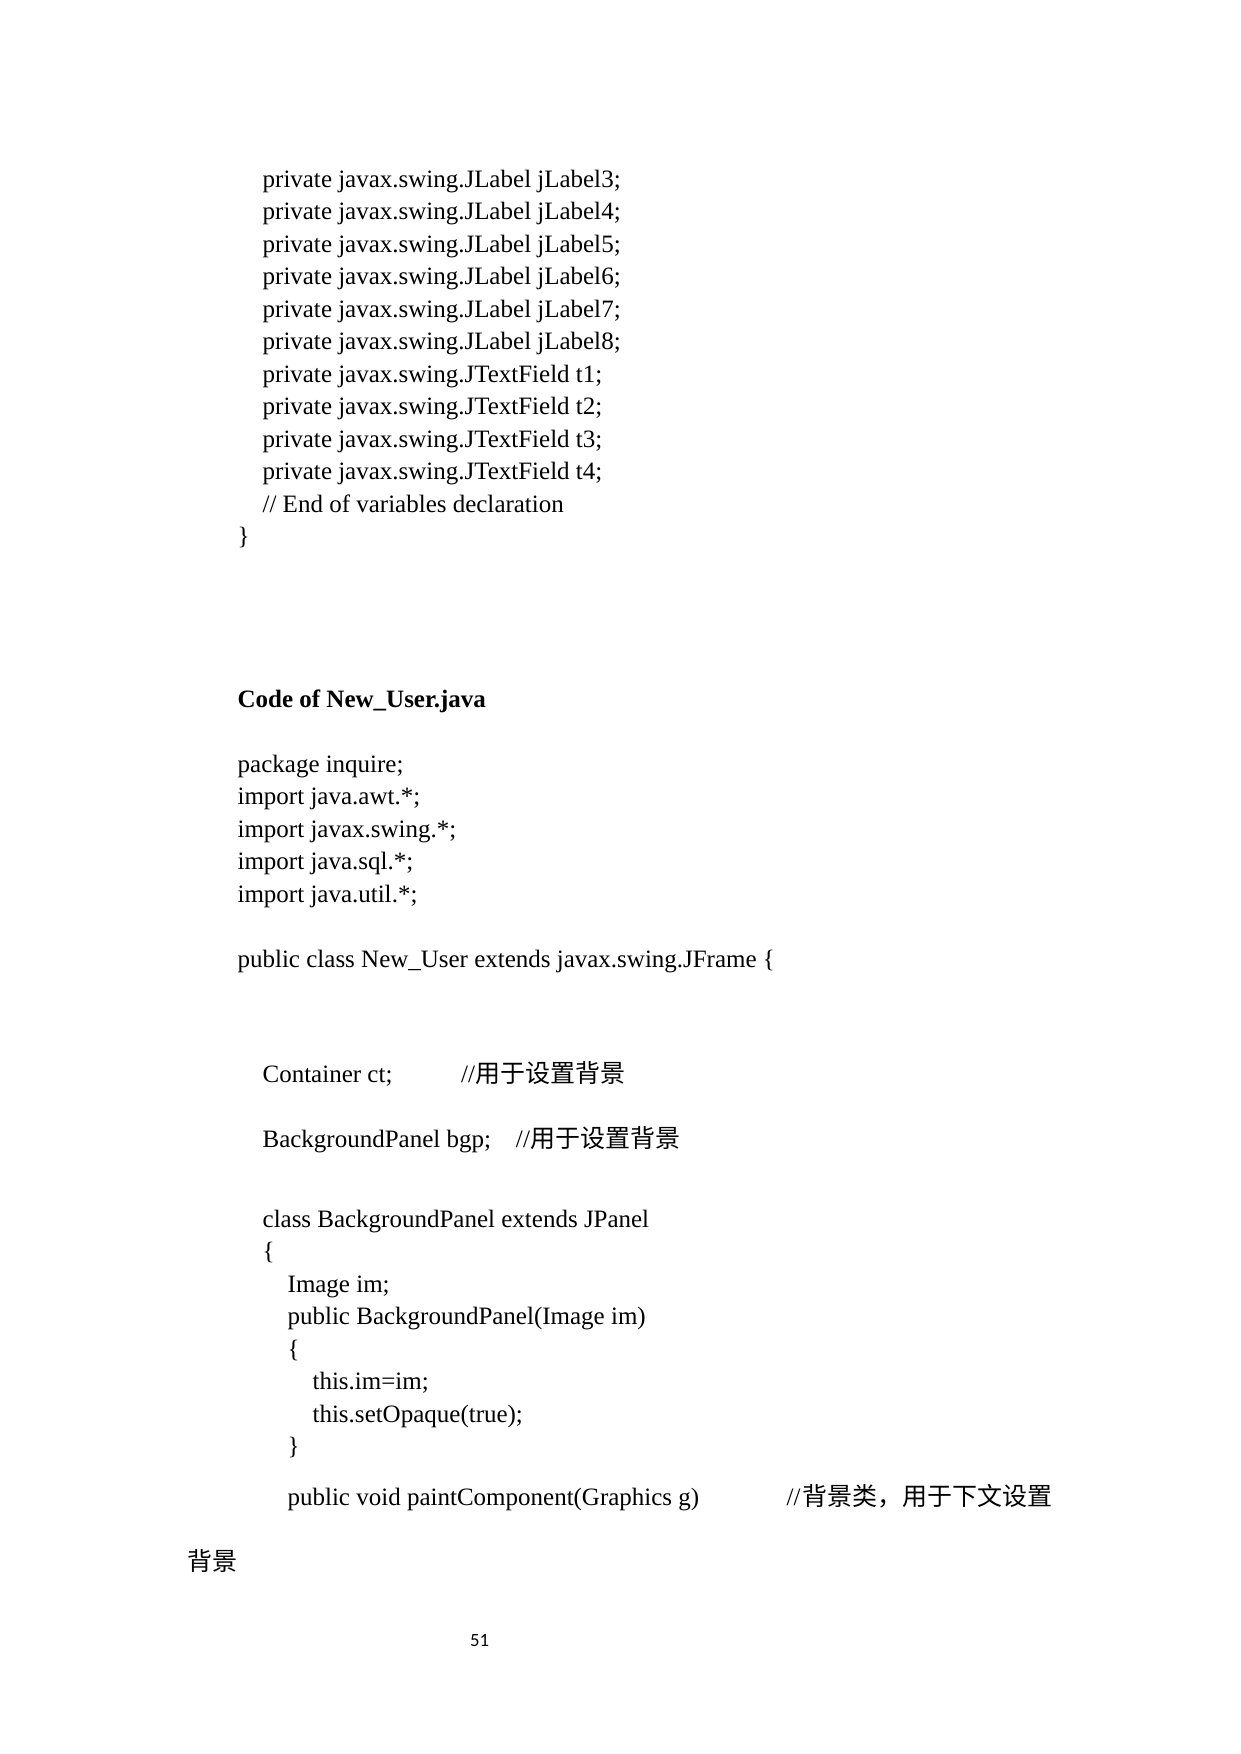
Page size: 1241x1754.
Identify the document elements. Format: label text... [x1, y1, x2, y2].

text } [187, 519, 1053, 552]
text package inquire; [187, 747, 1053, 779]
text } [187, 1429, 1053, 1462]
text private javax.swing.JLabel jLabel8; [187, 324, 1053, 357]
text private javax.swing.JLabel jLabel4; [187, 194, 1053, 227]
text class BackgroundPanel extends JPanel [187, 1202, 1053, 1234]
text private javax.swing.JTextField t2; [187, 389, 1053, 422]
text public BackgroundPanel(Image im) [187, 1299, 1053, 1332]
text private javax.swing.JTextField t4; [187, 454, 1053, 487]
text import java.util.*; [187, 877, 1053, 909]
text Container ct; //用于设置背景 [187, 1039, 1053, 1104]
text // End of variables declaration [187, 487, 1053, 519]
text import javax.swing.*; [187, 812, 1053, 844]
text private javax.swing.JLabel jLabel3; [187, 162, 1053, 194]
text import java.awt.*; [187, 779, 1053, 812]
text Image im; [187, 1267, 1053, 1299]
text private javax.swing.JLabel jLabel7; [187, 292, 1053, 324]
text private javax.swing.JTextField t3; [187, 422, 1053, 454]
text this.setOpaque(true); [187, 1397, 1053, 1429]
text private javax.swing.JLabel jLabel5; [187, 227, 1053, 259]
text this.im=im; [187, 1364, 1053, 1397]
text Code of New_User.java [187, 682, 1053, 714]
text private javax.swing.JTextField t1; [187, 357, 1053, 389]
text { [187, 1332, 1053, 1364]
text public void paintComponent(Graphics g) //背景类，用于下文设置背景 [187, 1462, 1053, 1592]
text private javax.swing.JLabel jLabel6; [187, 259, 1053, 292]
text import java.sql.*; [187, 844, 1053, 877]
text BackgroundPanel bgp; //用于设置背景 [187, 1104, 1053, 1169]
text public class New_User extends javax.swing.JFrame { [187, 942, 1053, 974]
text { [187, 1234, 1053, 1267]
